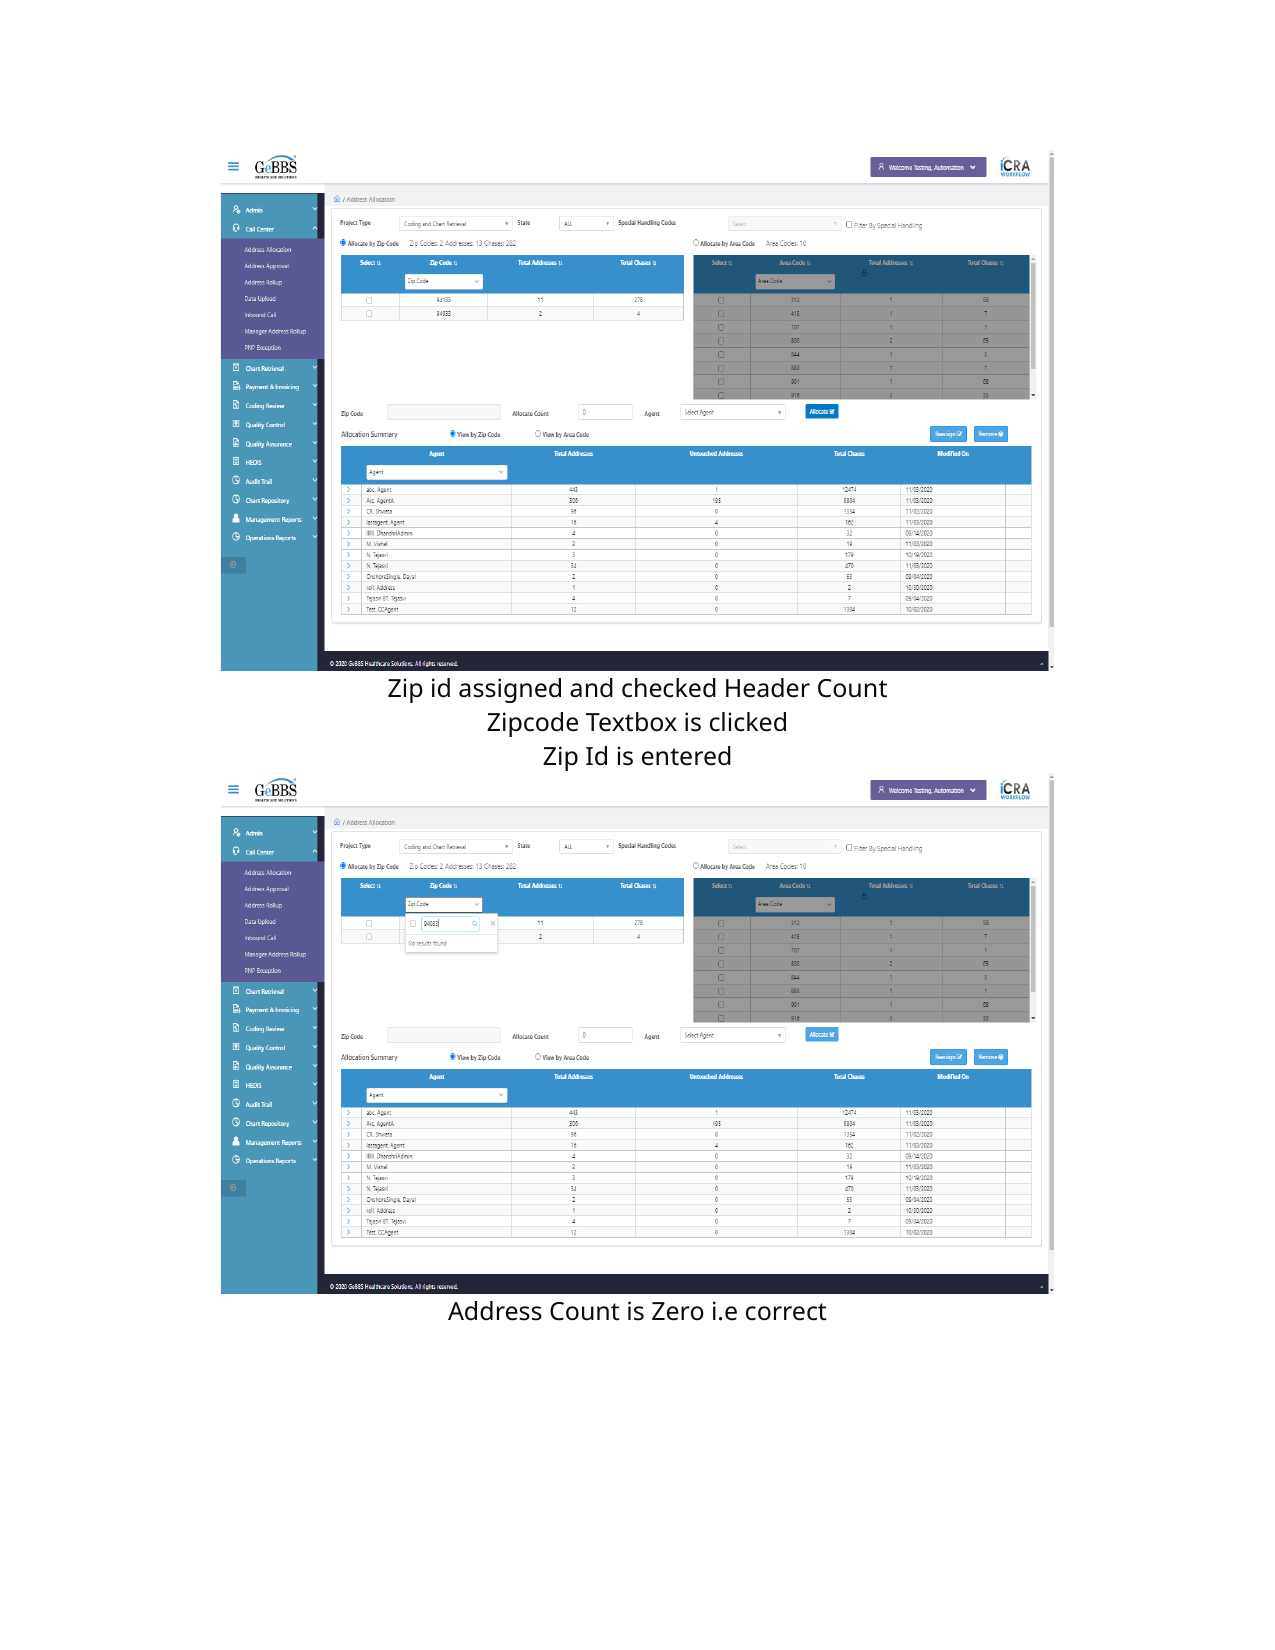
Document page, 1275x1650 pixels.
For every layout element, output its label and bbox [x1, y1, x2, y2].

picture [220, 150, 1055, 671]
picture [220, 773, 1055, 1294]
text [150, 150, 1125, 1328]
